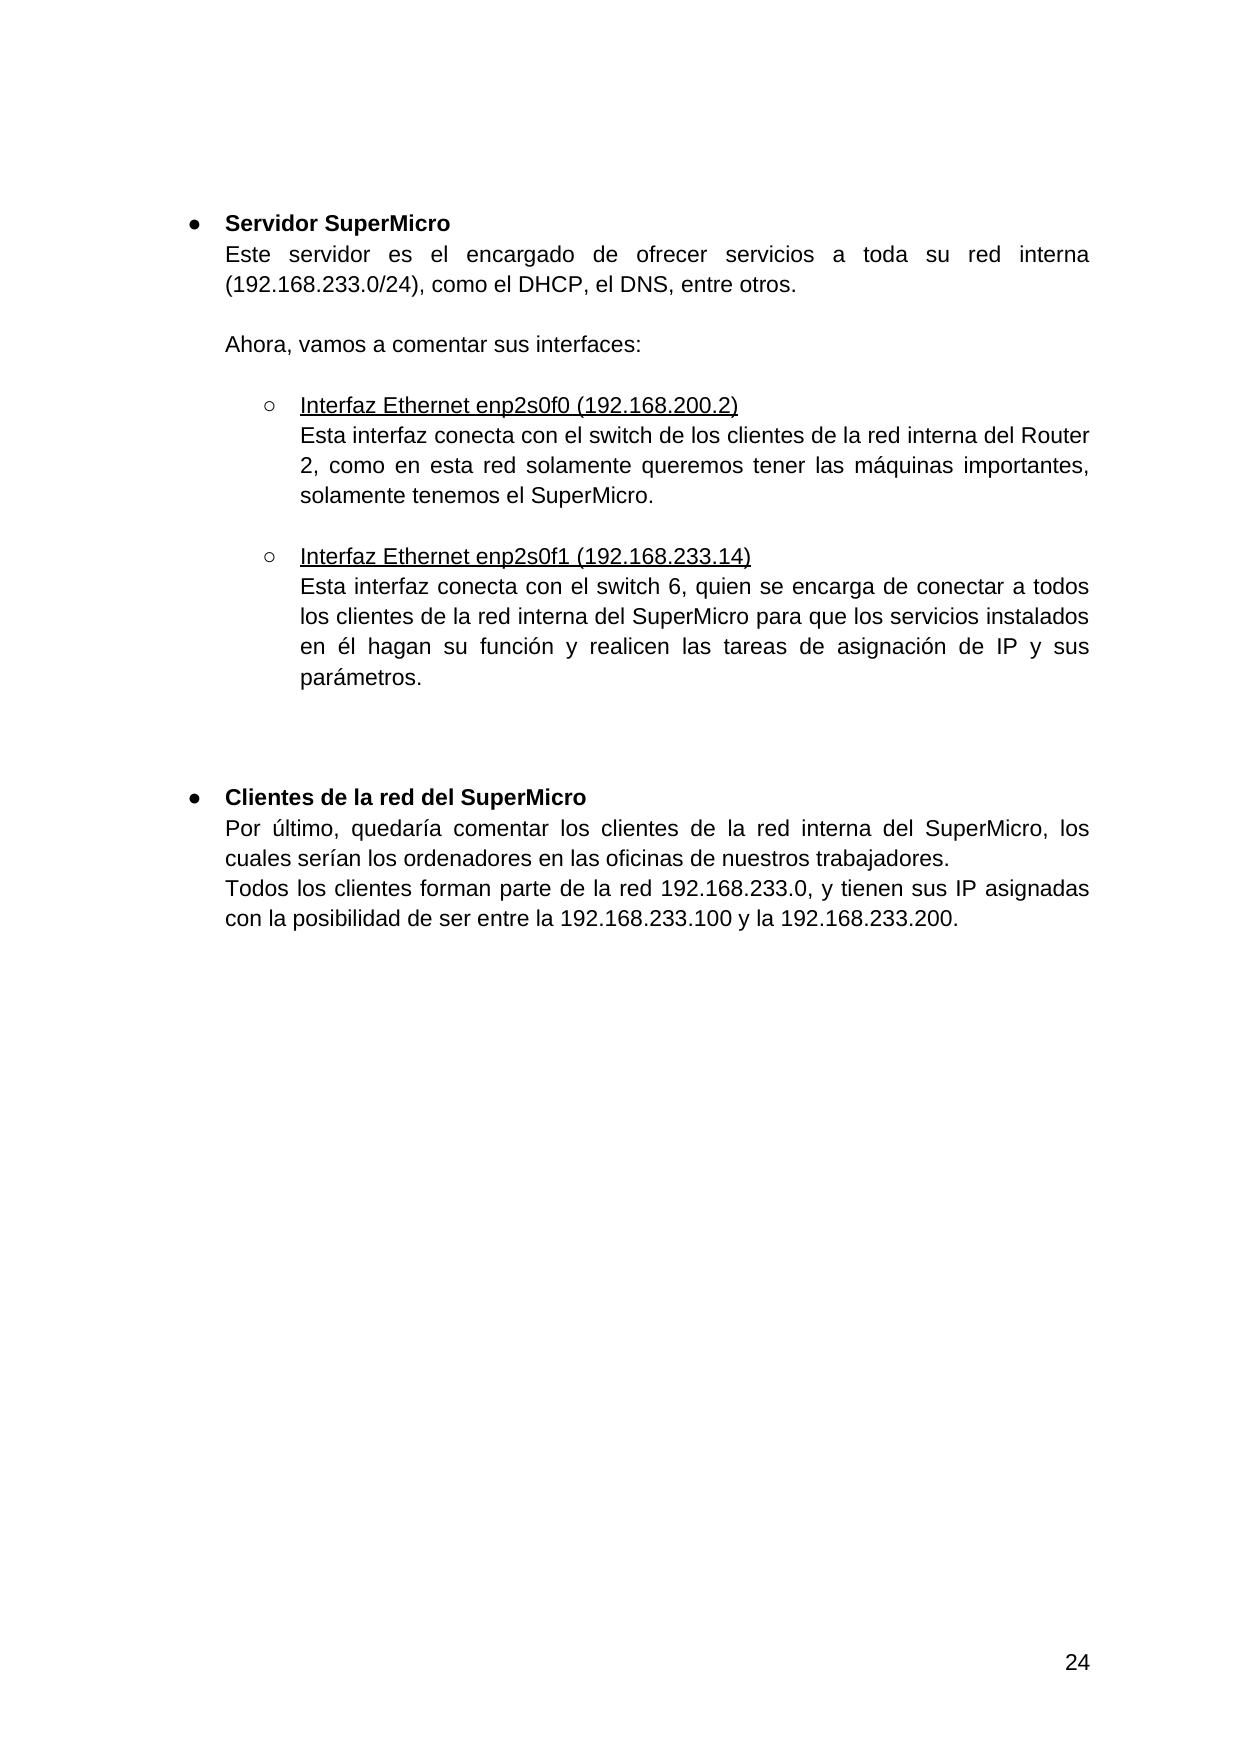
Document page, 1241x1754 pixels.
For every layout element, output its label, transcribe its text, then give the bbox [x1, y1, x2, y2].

text Todos los clientes forman parte de la red 192.168.233.0, y tienen sus IP asignadas con la posibilidad de ser entre la 192.168.233.100 y la 192.168.233.200. [225, 875, 1090, 932]
list Interfaz Ethernet enp2s0f0 (192.168.200.2) [262, 392, 1090, 418]
list Servidor SuperMicro [187, 210, 1090, 237]
text Ahora, vamos a comentar sus interfaces: [225, 331, 1090, 358]
text Esta interfaz conecta con el switch 6, quien se encarga de conectar a todos los clientes de la red interna del SuperMicro para que los servicios instalados en él hagan su función y realicen las tareas de asignación de IP y sus parámetros. [300, 573, 1090, 690]
text Por último, quedaría comentar los clientes de la red interna del SuperMicro, los cuales serían los ordenadores en las oficinas de nuestros trabajadores. [225, 814, 1090, 871]
text Este servidor es el encargado de ofrecer servicios a toda su red interna (192.168.233.0/24), como el DHCP, el DNS, entre otros. [225, 241, 1090, 297]
text Esta interfaz conecta con el switch de los clientes de la red interna del Router 2, como en esta red solamente queremos tener las máquinas importantes, solamente tenemos el SuperMicro. [300, 422, 1090, 509]
list Clientes de la red del SuperMicro [187, 784, 1090, 811]
list Interfaz Ethernet enp2s0f1 (192.168.233.14) [262, 543, 1090, 569]
